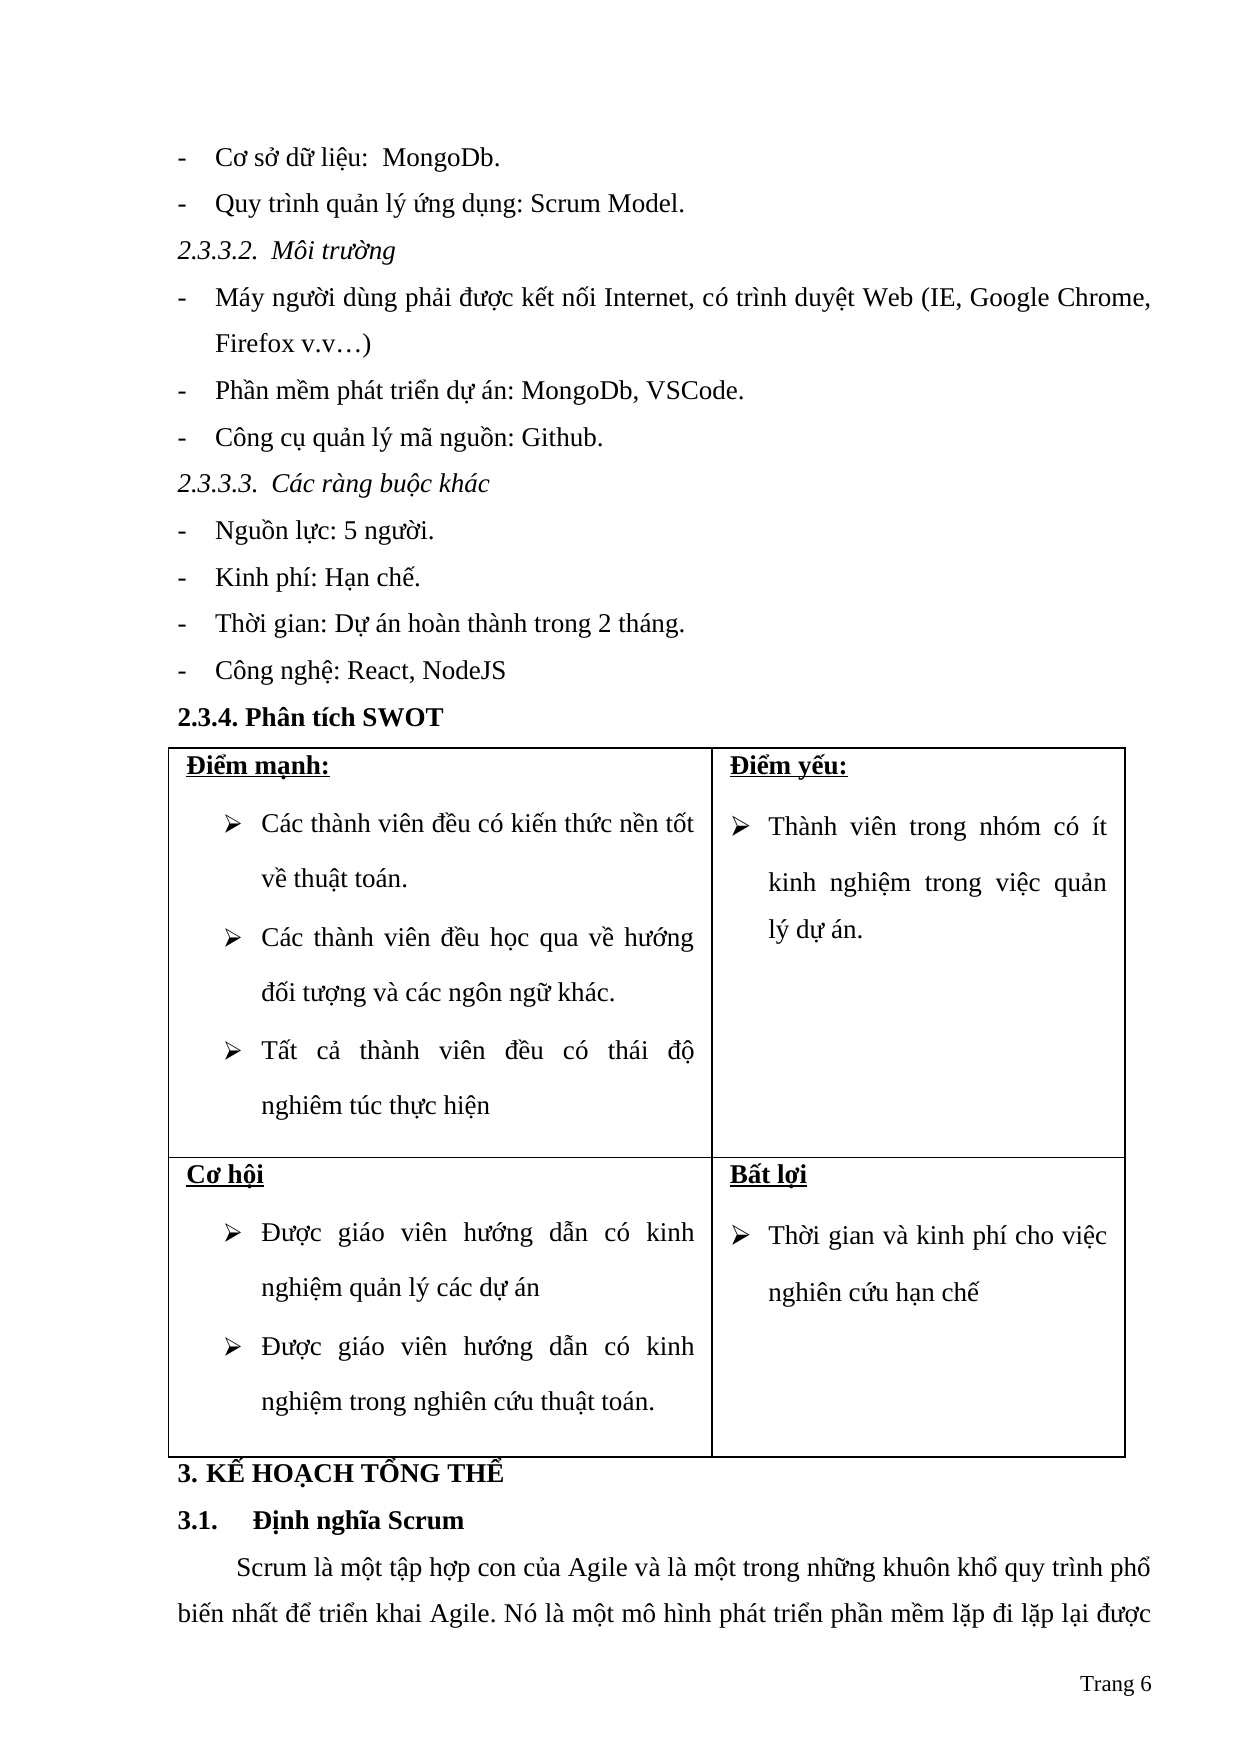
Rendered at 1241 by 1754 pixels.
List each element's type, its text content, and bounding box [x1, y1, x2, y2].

table_header Điểm mạnh: Các thành viên đều có kiến thức nền tốt về thuật toán. Các thành viên đều học qua về hướng đối tượng và các ngôn ngữ khác. Tất cả thành viên đều có thái độ nghiêm túc thực hiện [169, 749, 711, 1156]
subtitle Các ràng buộc khác [177, 467, 1152, 498]
list Cơ sở dữ liệu: MongoDb. [177, 141, 1152, 172]
list Công cụ quản lý mã nguồn: Github. [177, 421, 1152, 452]
list Kinh phí: Hạn chế. [177, 561, 1152, 592]
subtitle Định nghĩa Scrum [177, 1504, 1152, 1535]
list Thời gian: Dự án hoàn thành trong 2 tháng. [177, 607, 1152, 638]
table_cell Bất lợi Thời gian và kinh phí cho việc nghiên cứu hạn chế [713, 1158, 1124, 1456]
list Nguồn lực: 5 người. [177, 514, 1152, 545]
list Phần mềm phát triển dự án: MongoDb, VSCode. [177, 374, 1152, 405]
list Quy trình quản lý ứng dụng: Scrum Model. [177, 187, 1152, 218]
table_cell Cơ hội Được giáo viên hướng dẫn có kinh nghiệm quản lý các dự án Được giáo viên hướng dẫn có kinh nghiệm trong nghiên cứu thuật toán. [169, 1158, 711, 1456]
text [177, 1551, 1152, 1629]
subtitle Môi trường [177, 234, 1152, 265]
table_header Điểm yếu: Thành viên trong nhóm có ít kinh nghiệm trong việc quản lý dự án. [713, 749, 1124, 1156]
subtitle 2.3.4. Phân tích SWOT [177, 701, 1152, 732]
subtitle KẾ HOẠCH TỔNG THỂ [177, 1457, 1152, 1489]
list Máy người dùng phải được kết nối Internet, có trình duyệt Web (IE, Google Chrome, Firefox v.v…) [177, 281, 1152, 358]
list Công nghệ: React, NodeJS [177, 654, 1152, 685]
